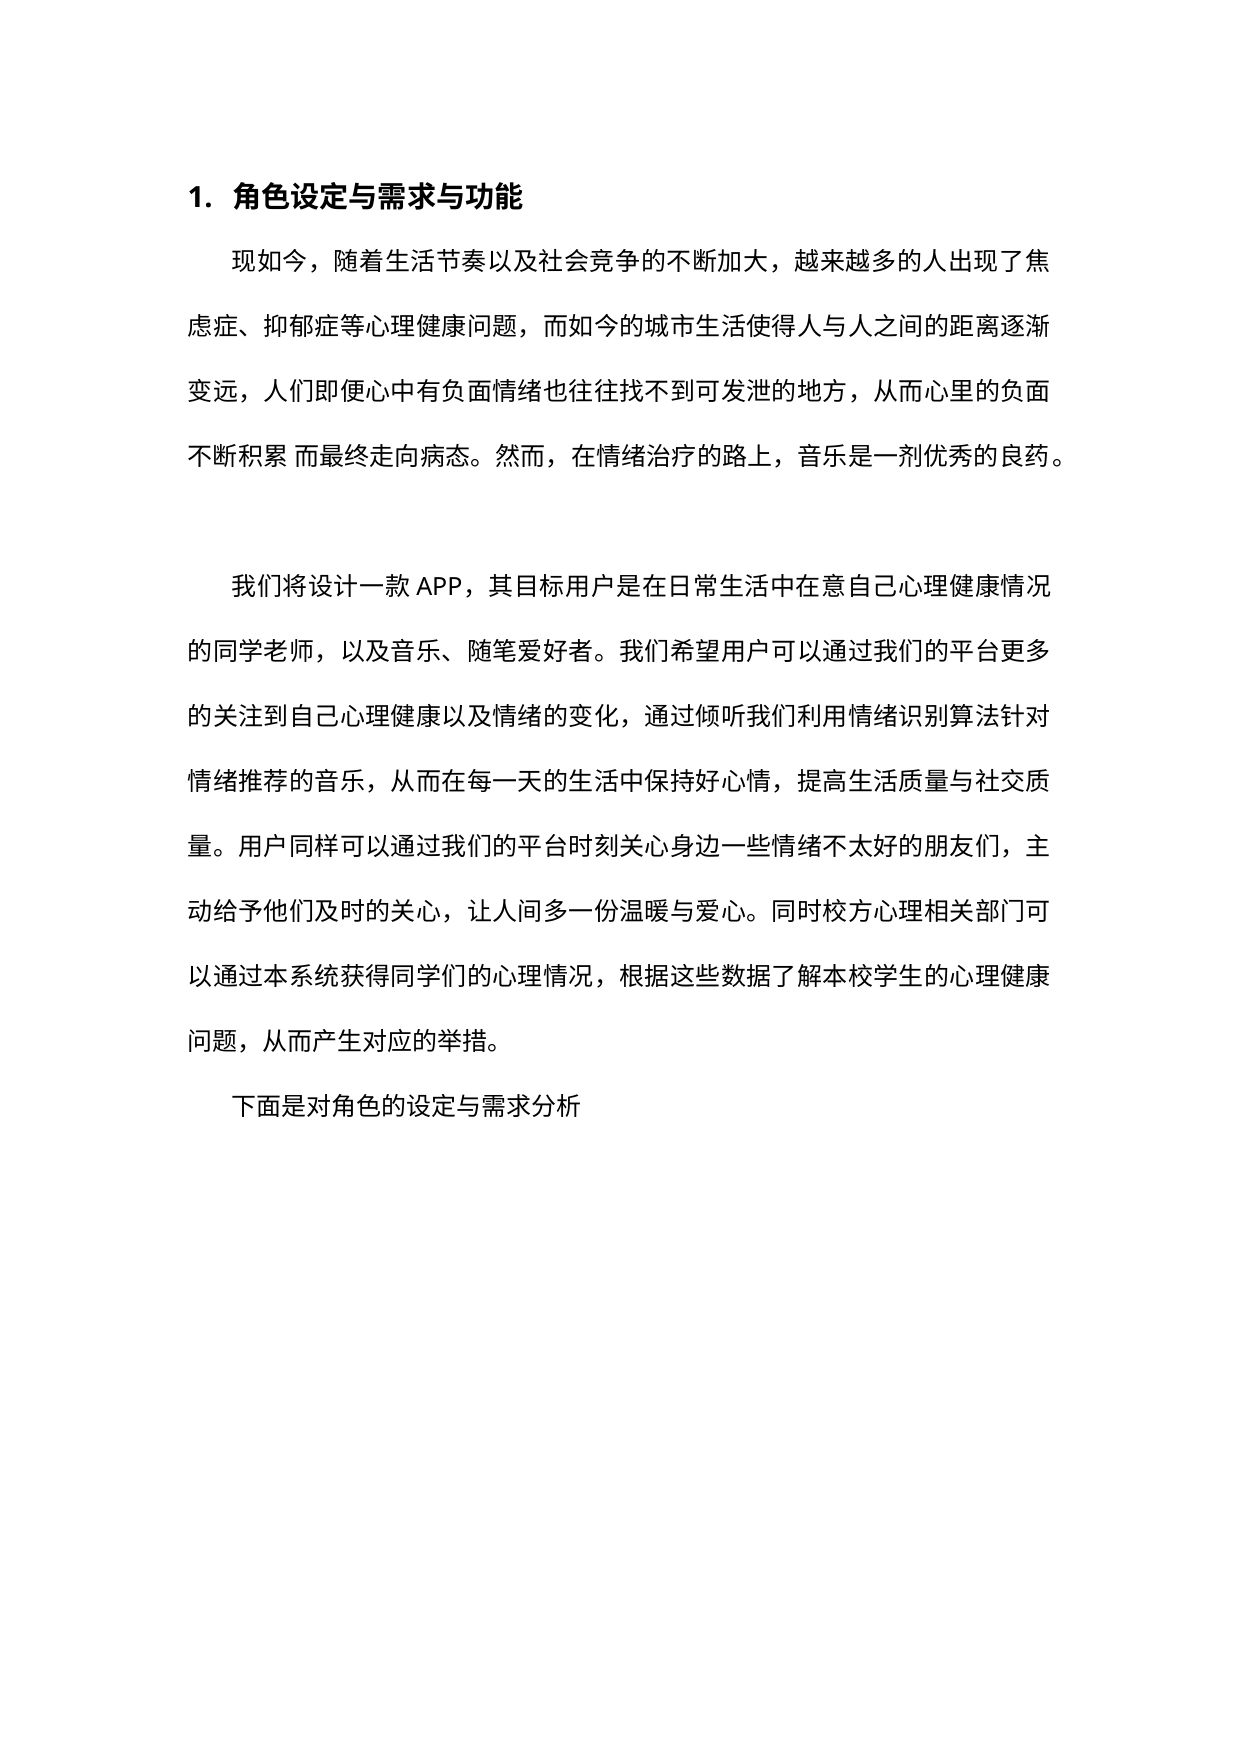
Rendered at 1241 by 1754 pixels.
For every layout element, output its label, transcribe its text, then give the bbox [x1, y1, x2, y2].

list 现如今，随着生活节奏以及社会竞争的不断加大，越来越多的人出现了焦虑症、抑郁症等心理健康问题，而如今的城市生活使得人与人之间的距离逐渐变远，人们即便心中有负面情绪也往往找不到可发泄的地方，从而心里的负面不断积累 而最终走向病态。然而，在情绪治疗的路上，音乐是一剂优秀的良药。 [187, 227, 1053, 552]
list 角色设定与需求与功能 [187, 162, 1053, 227]
list 我们将设计一款APP，其目标用户是在日常生活中在意自己心理健康情况的同学老师，以及音乐、随笔爱好者。我们希望用户可以通过我们的平台更多的关注到自己心理健康以及情绪的变化，通过倾听我们利用情绪识别算法针对情绪推荐的音乐，从而在每一天的生活中保持好心情，提高生活质量与社交质量。用户同样可以通过我们的平台时刻关心身边一些情绪不太好的朋友们，主动给予他们及时的关心，让人间多一份温暖与爱心。同时校方心理相关部门可以通过本系统获得同学们的心理情况，根据这些数据了解本校学生的心理健康问题，从而产生对应的举措。 [187, 552, 1053, 1072]
list 下面是对角色的设定与需求分析 [187, 1072, 1053, 1137]
